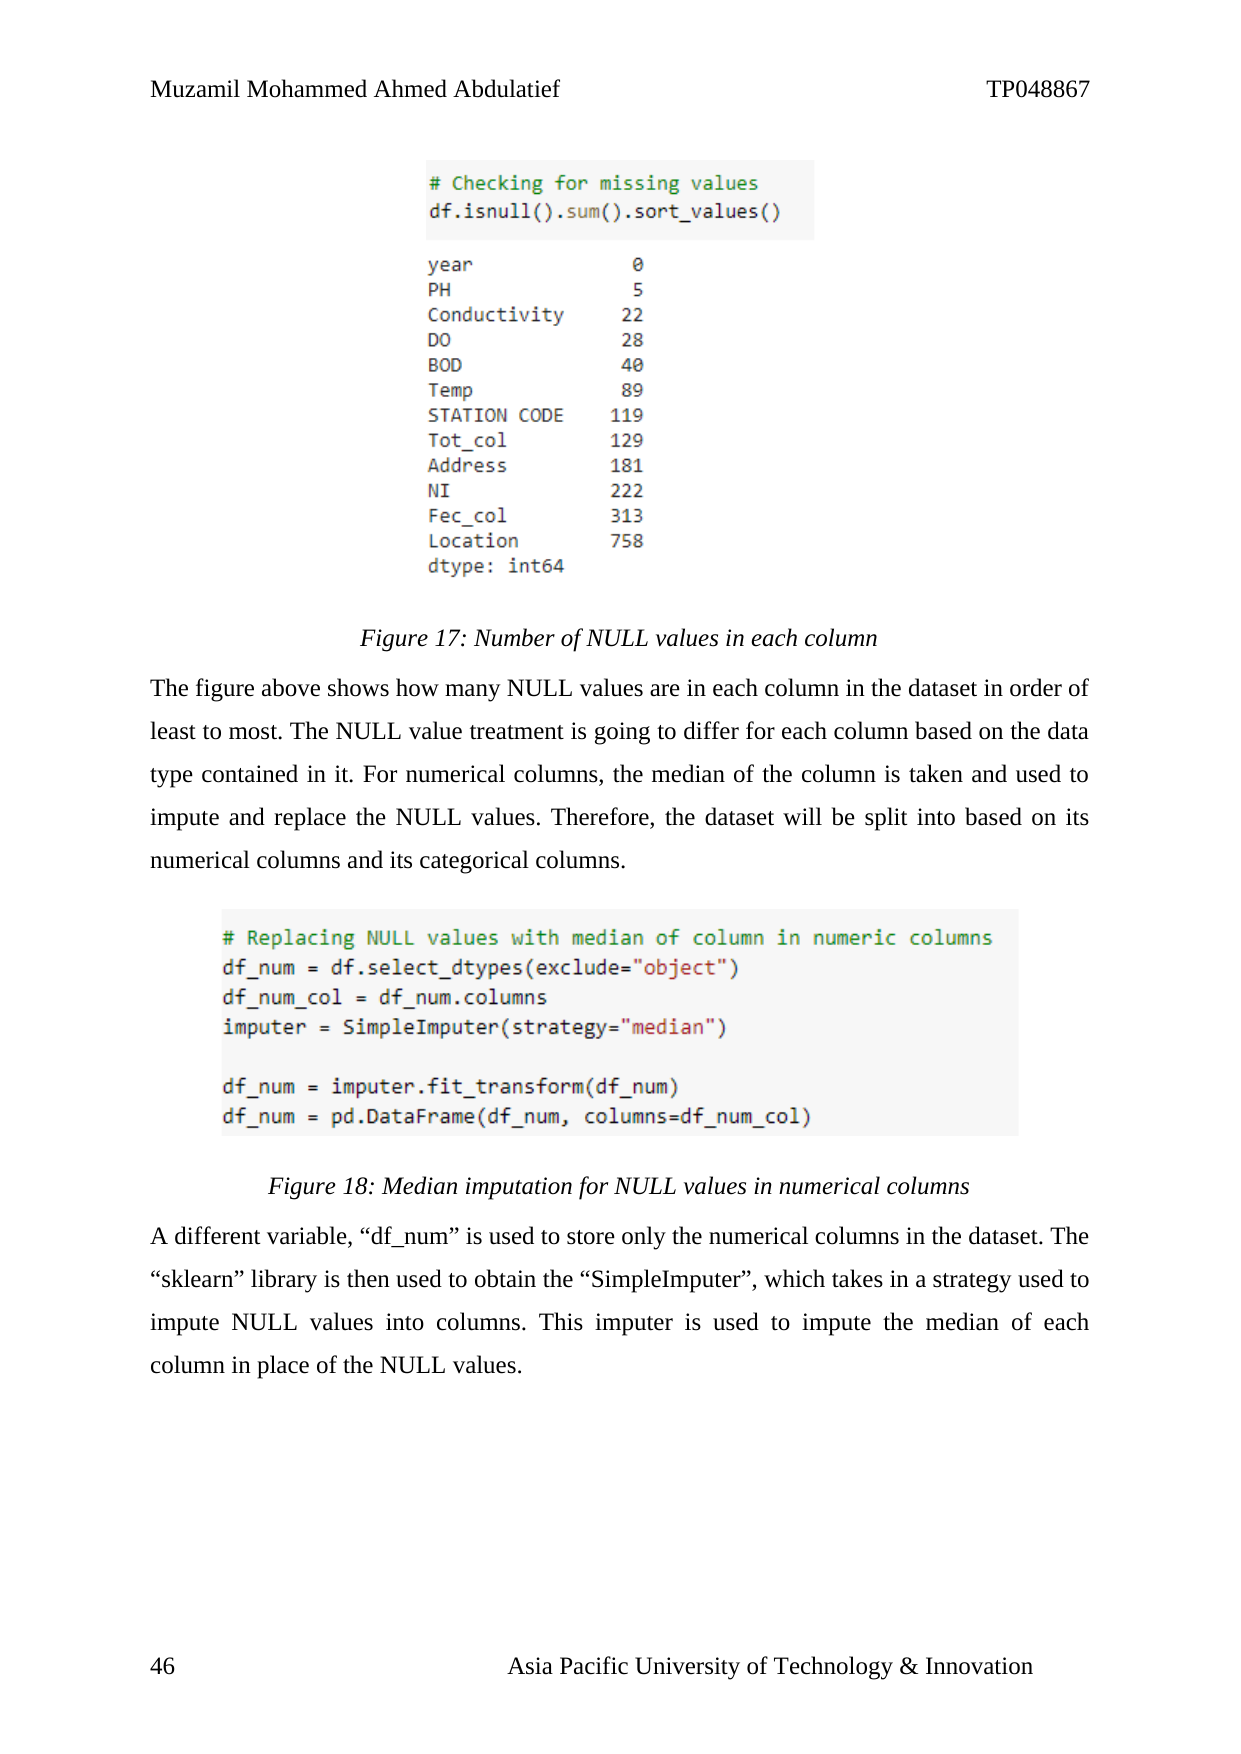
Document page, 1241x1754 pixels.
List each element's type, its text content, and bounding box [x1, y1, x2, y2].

picture [426, 160, 815, 589]
text The figure above shows how many NULL values are in each column in the dataset in order of least to most. The NULL value treatment is going to differ for each column based on the data type contained in it. For numerical columns, the median of the column is taken and used to impute and replace the NULL values. Therefore, the dataset will be split into based on its numerical columns and its categorical columns. [150, 673, 1090, 874]
text A different variable, “df_num” is used to store only the numerical columns in the dataset. The “sklearn” library is then used to obtain the “SimpleImputer”, which takes in a strategy used to impute NULL values into columns. This imputer is used to impute the median of each column in place of the NULL values. [150, 1221, 1090, 1379]
text Figure 18: Median imputation for NULL values in numerical columns [150, 1171, 1090, 1200]
text Figure 17: Number of NULL values in each column [150, 623, 1090, 652]
picture [221, 909, 1019, 1136]
